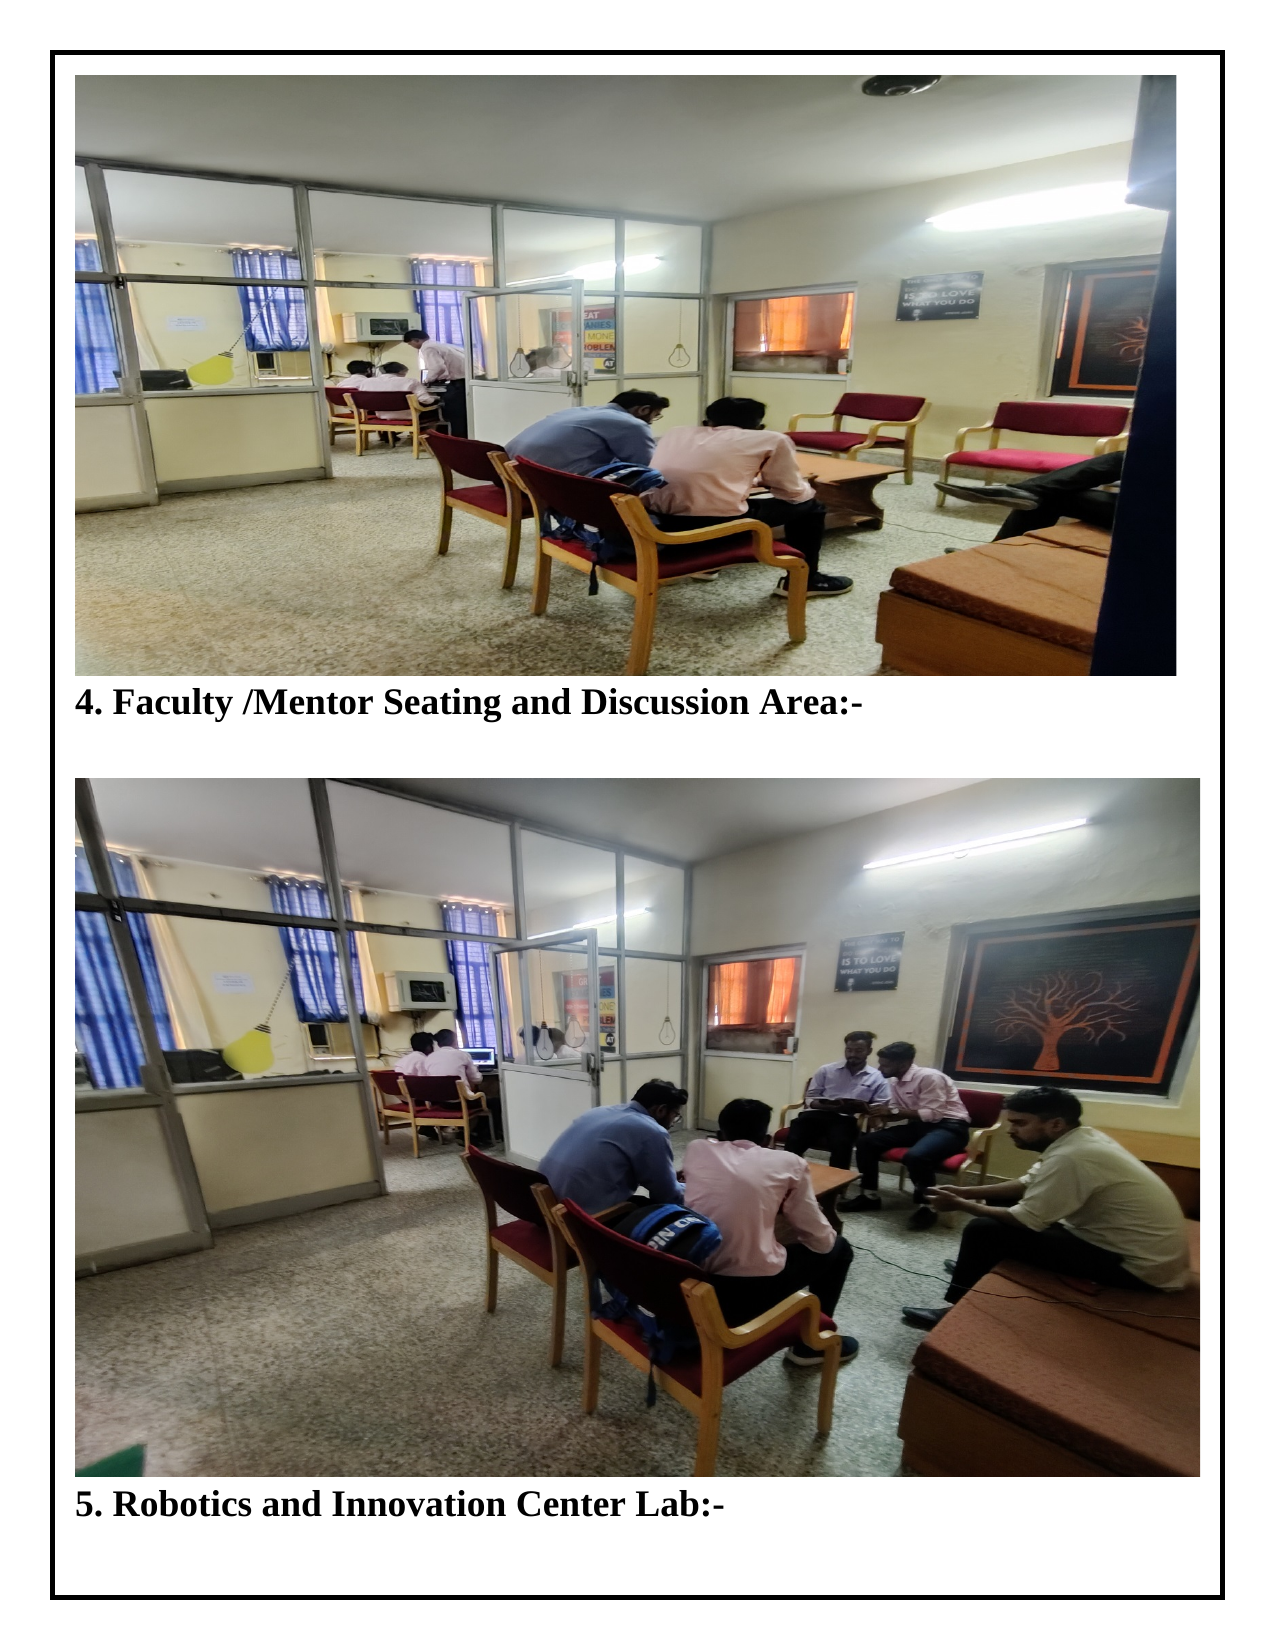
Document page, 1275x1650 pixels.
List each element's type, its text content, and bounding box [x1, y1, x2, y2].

picture [75, 75, 1177, 676]
text 4. Faculty /Mentor Seating and Discussion Area:- [75, 679, 1200, 722]
picture [75, 778, 1200, 1477]
text 5. Robotics and Innovation Center Lab:- [75, 1481, 1200, 1524]
